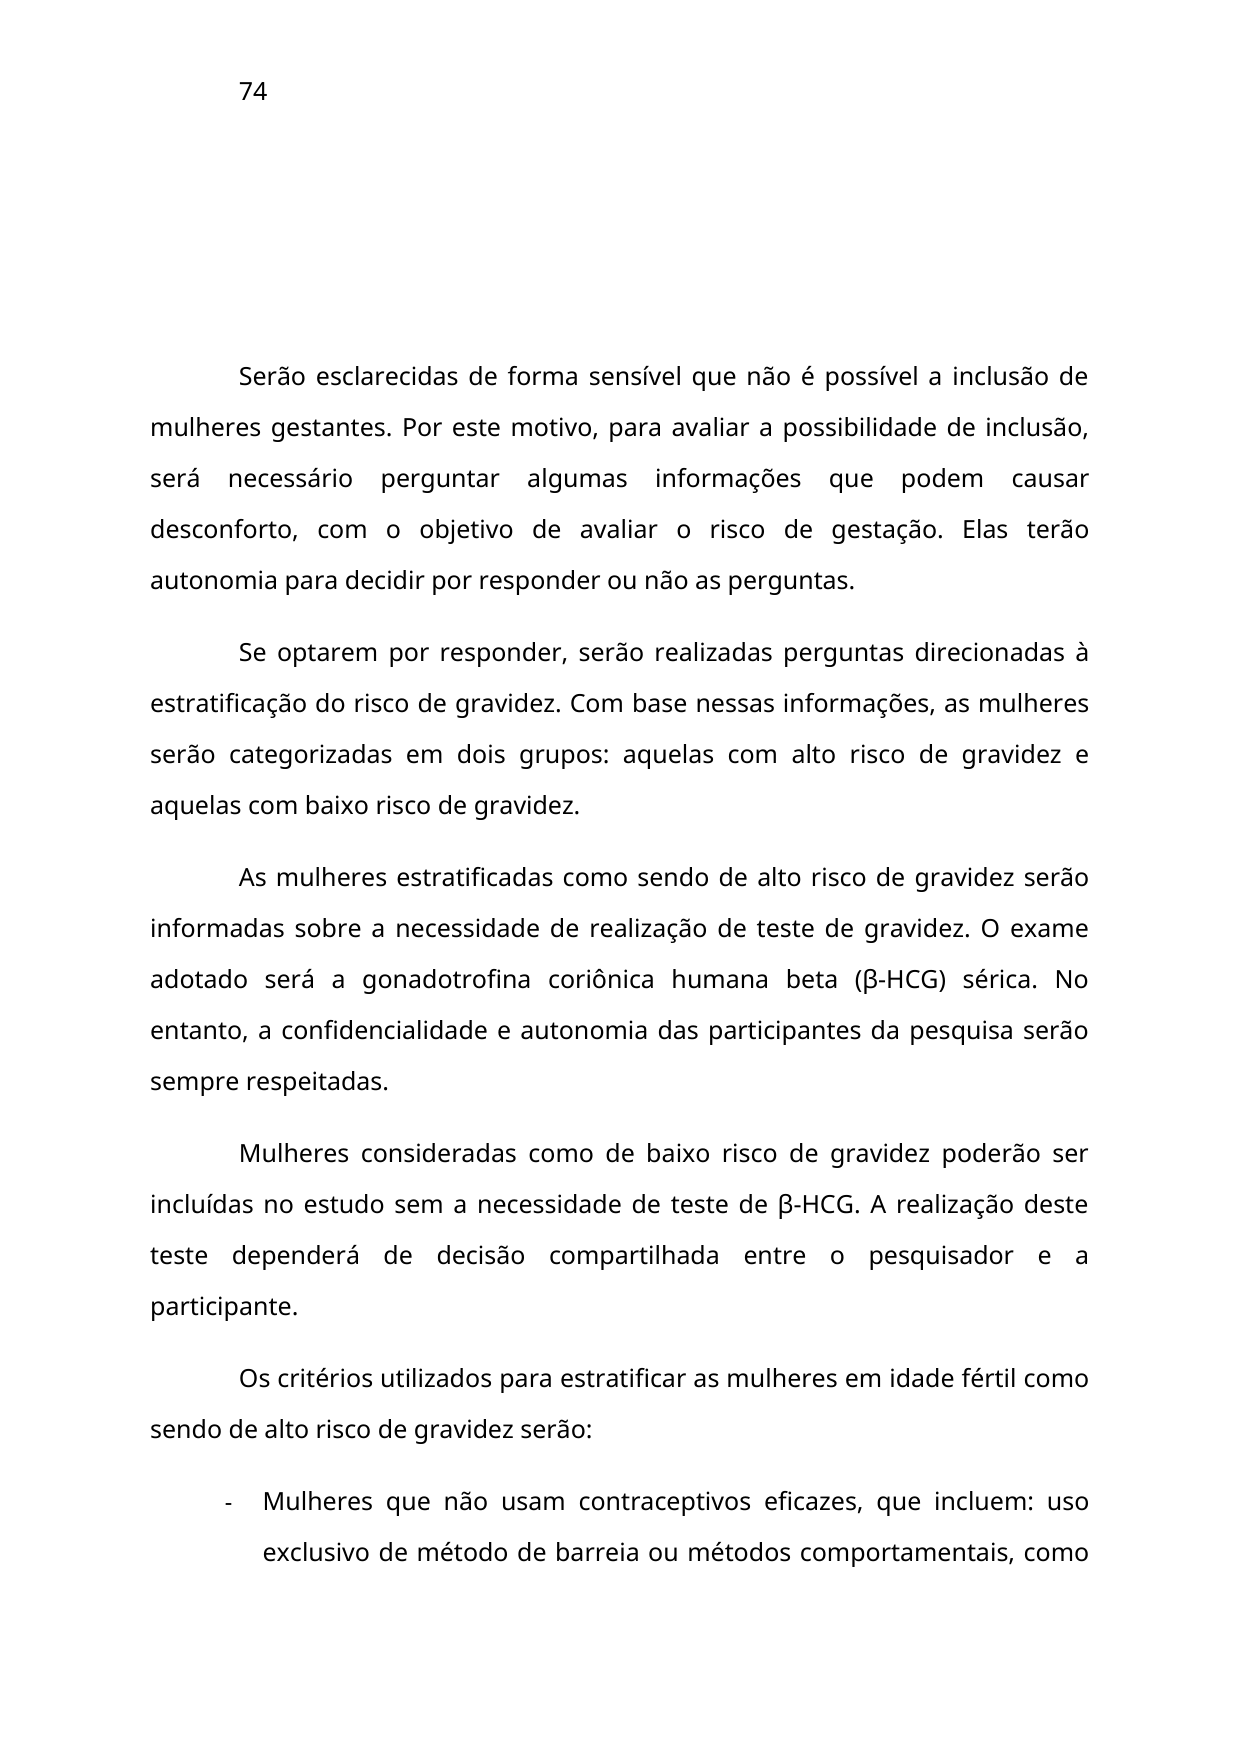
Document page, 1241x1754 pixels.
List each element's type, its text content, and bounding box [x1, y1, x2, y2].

text Serão esclarecidas de forma sensível que não é possível a inclusão de mulheres gestantes. Por este motivo, para avaliar a possibilidade de inclusão, será necessário perguntar algumas informações que podem causar desconforto, com o objetivo de avaliar o risco de gestação. Elas terão autonomia para decidir por responder ou não as perguntas. [150, 359, 1090, 597]
text Se optarem por responder, serão realizadas perguntas direcionadas à estratificação do risco de gravidez. Com base nessas informações, as mulheres serão categorizadas em dois grupos: aquelas com alto risco de gravidez e aquelas com baixo risco de gravidez. [150, 635, 1090, 822]
text As mulheres estratificadas como sendo de alto risco de gravidez serão informadas sobre a necessidade de realização de teste de gravidez. O exame adotado será a gonadotrofina coriônica humana beta (β-HCG) sérica. No entanto, a confidencialidade e autonomia das participantes da pesquisa serão sempre respeitadas. [150, 860, 1090, 1098]
text Os critérios utilizados para estratificar as mulheres em idade fértil como sendo de alto risco de gravidez serão: [150, 1361, 1090, 1446]
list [225, 1484, 1090, 1569]
text Mulheres consideradas como de baixo risco de gravidez poderão ser incluídas no estudo sem a necessidade de teste de β-HCG. A realização deste teste dependerá de decisão compartilhada entre o pesquisador e a participante. [150, 1136, 1090, 1323]
